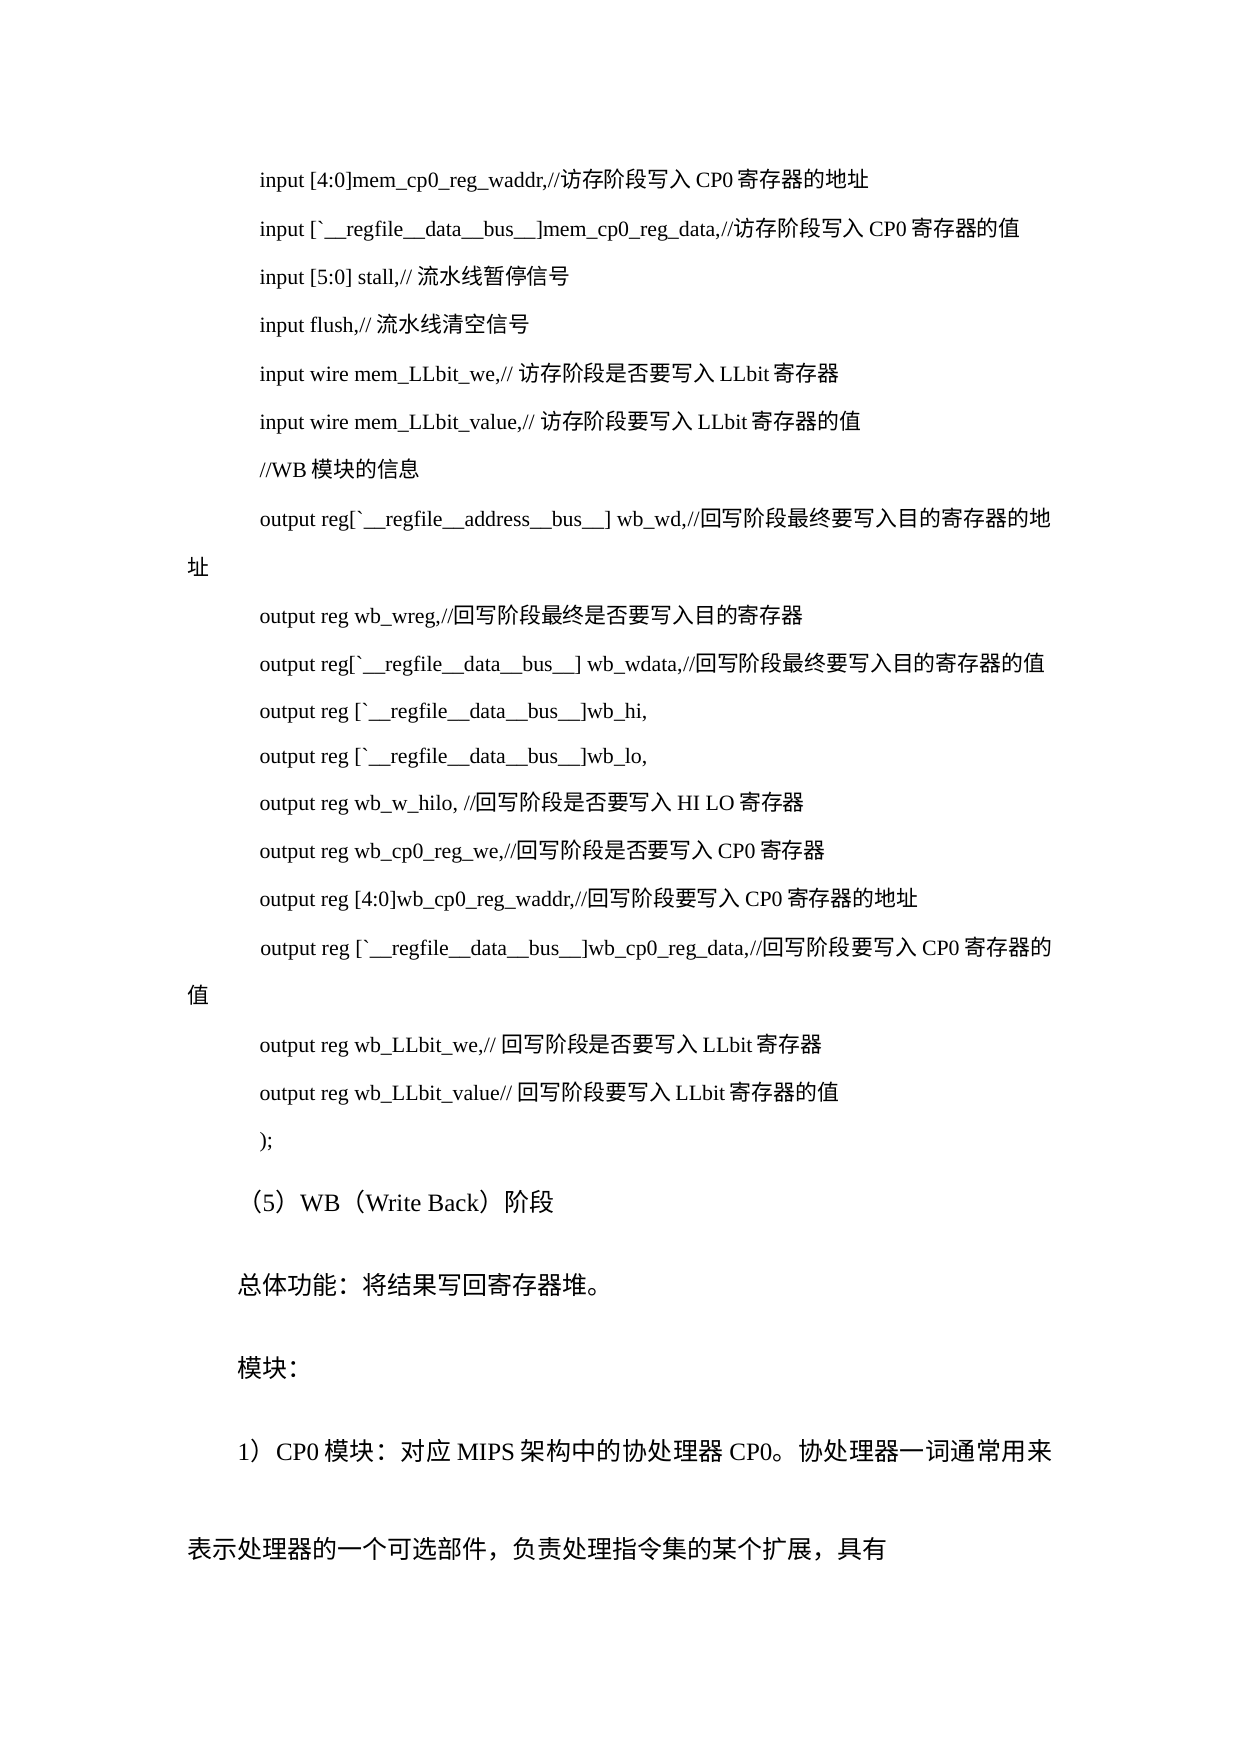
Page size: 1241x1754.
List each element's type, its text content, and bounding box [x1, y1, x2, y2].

list output reg wb_cp0_reg_we,//回写阶段是否要写入CP0寄存器 [187, 833, 1053, 865]
list output reg [4:0]wb_cp0_reg_waddr,//回写阶段要写入CP0寄存器的地址 [187, 881, 1053, 913]
list output reg wb_LLbit_value// 回写阶段要写入LLbit寄存器的值 [187, 1075, 1053, 1107]
list output reg wb_LLbit_we,// 回写阶段是否要写入LLbit寄存器 [187, 1026, 1053, 1059]
list output reg wb_w_hilo, //回写阶段是否要写入HI LO寄存器 [187, 784, 1053, 817]
list input wire mem_LLbit_we,// 访存阶段是否要写入LLbit寄存器 [187, 355, 1053, 388]
list output reg wb_wreg,//回写阶段最终是否要写入目的寄存器 [187, 597, 1053, 630]
list 1）CP0模块：对应MIPS架构中的协处理器CP0。协处理器一词通常用来表示处理器的一个可选部件，负责处理指令集的某个扩展，具有 [187, 1417, 1053, 1580]
list （5）WB（Write Back）阶段 [187, 1168, 1053, 1233]
list output reg [`__regfile__data__bus__]wb_cp0_reg_data,//回写阶段要写入CP0寄存器的值 [187, 929, 1053, 1011]
list input [5:0] stall,// 流水线暂停信号 [187, 259, 1053, 291]
list ); [187, 1123, 1053, 1156]
list output reg[`__regfile__data__bus__] wb_wdata,//回写阶段最终要写入目的寄存器的值 [187, 646, 1053, 678]
list 模块： [187, 1334, 1053, 1399]
list input [4:0]mem_cp0_reg_waddr,//访存阶段写入CP0寄存器的地址 [187, 162, 1053, 194]
list input flush,// 流水线清空信号 [187, 307, 1053, 339]
list output reg [`__regfile__data__bus__]wb_lo, [187, 739, 1053, 772]
list //WB模块的信息 [187, 452, 1053, 484]
list 总体功能：将结果写回寄存器堆。 [187, 1251, 1053, 1316]
list input wire mem_LLbit_value,// 访存阶段要写入LLbit寄存器的值 [187, 404, 1053, 436]
list output reg [`__regfile__data__bus__]wb_hi, [187, 694, 1053, 727]
list input [`__regfile__data__bus__]mem_cp0_reg_data,//访存阶段写入CP0寄存器的值 [187, 210, 1053, 243]
list output reg[`__regfile__address__bus__] wb_wd,//回写阶段最终要写入目的寄存器的地址 [187, 500, 1053, 582]
